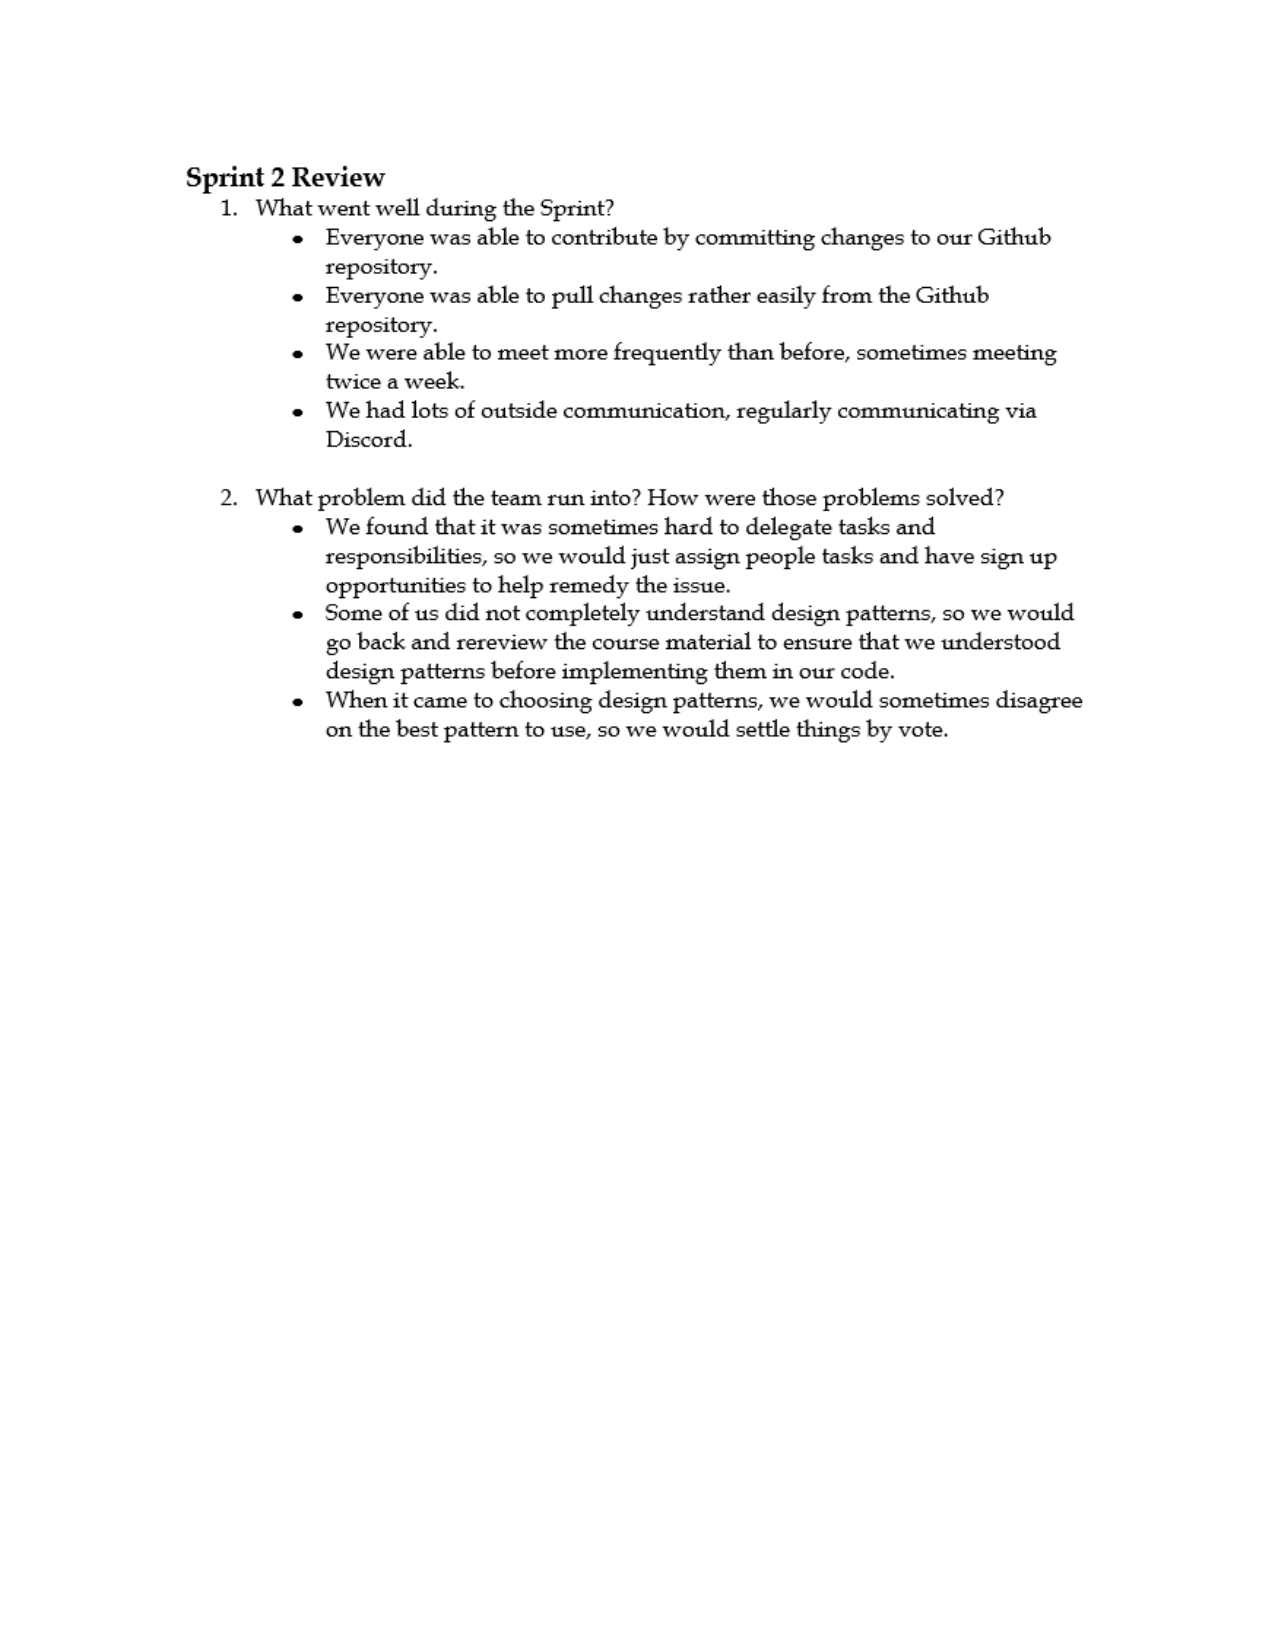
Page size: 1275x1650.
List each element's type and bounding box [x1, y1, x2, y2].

picture [150, 150, 1115, 763]
